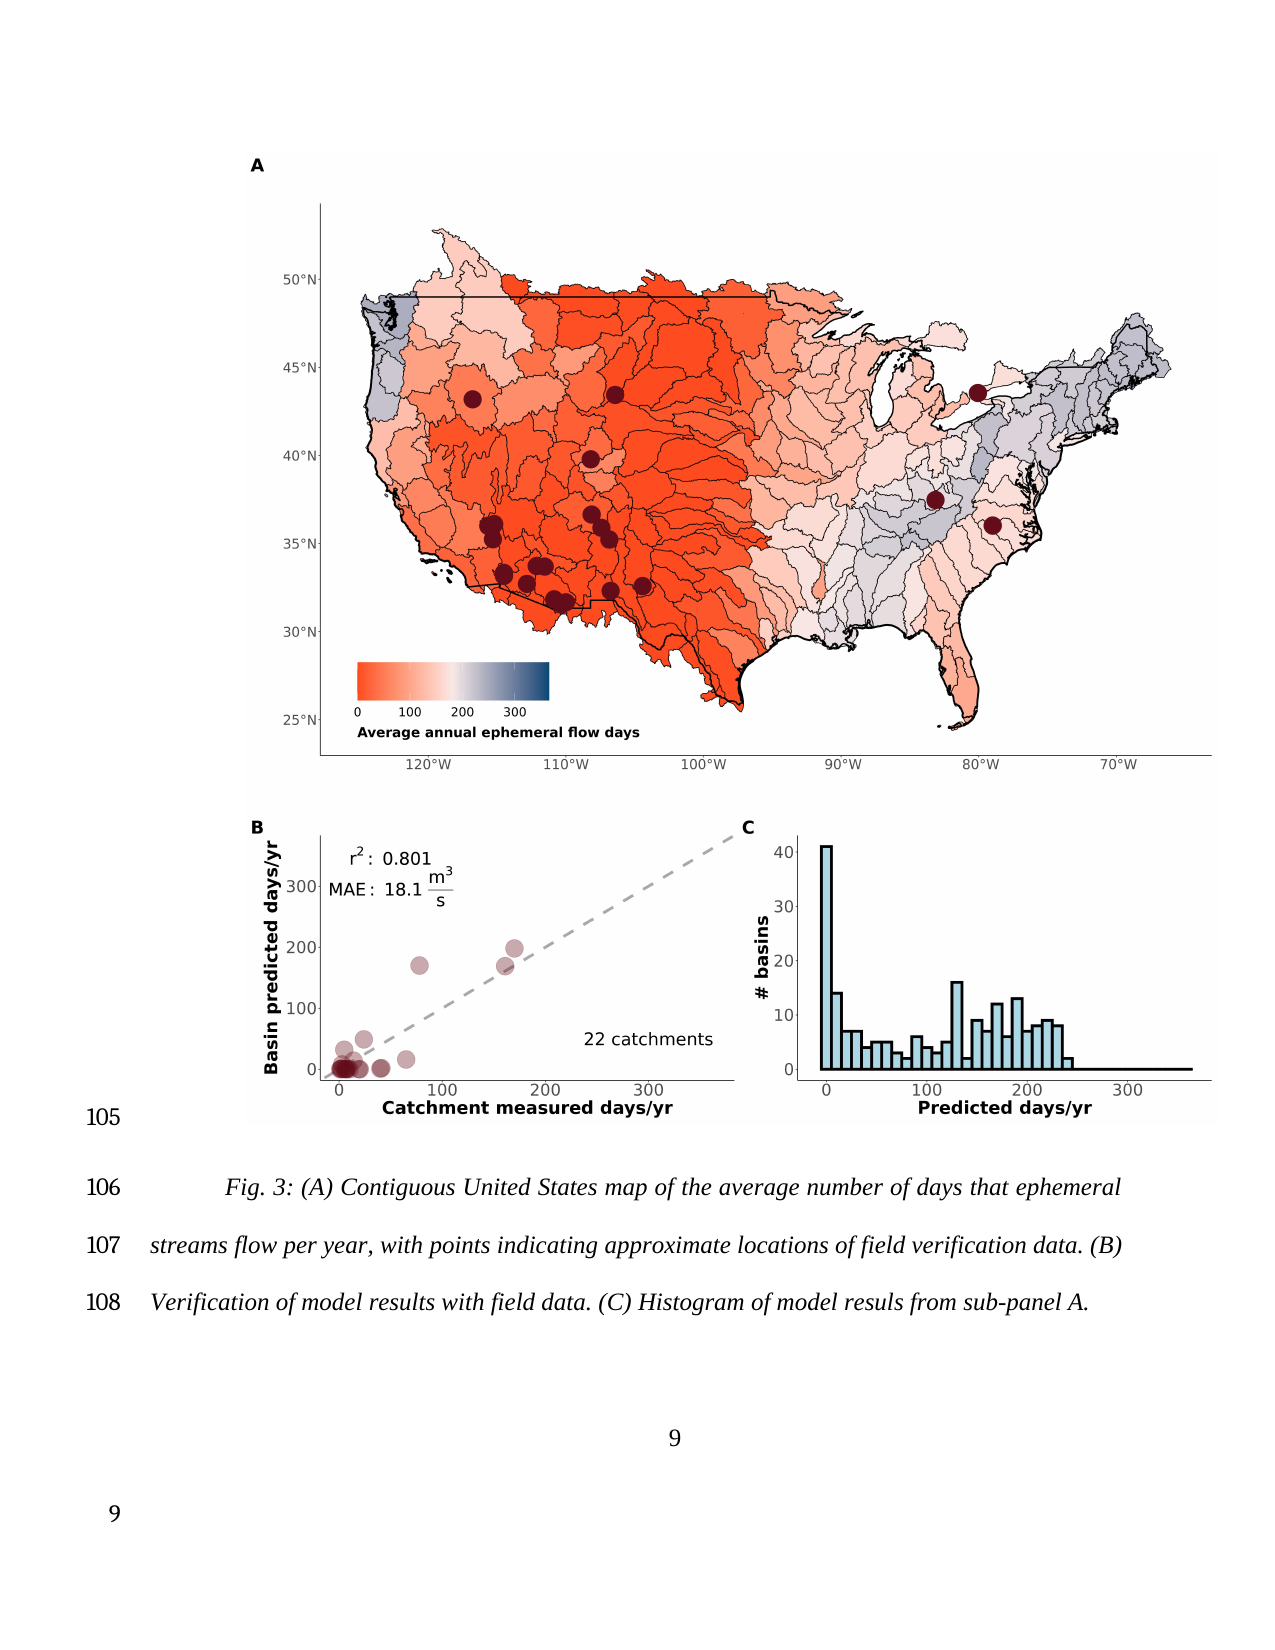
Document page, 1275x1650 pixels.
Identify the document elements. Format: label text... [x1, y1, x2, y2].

text Fig. 3: (A) Contiguous United States map of the average number of days that ephemeral streams flow per year, with points indicating approximate locations of field verification data. (B) Verification of model results with field data. (C) Histogram of model resuls from sub-panel A. [150, 1172, 1125, 1316]
picture [243, 150, 1219, 1125]
